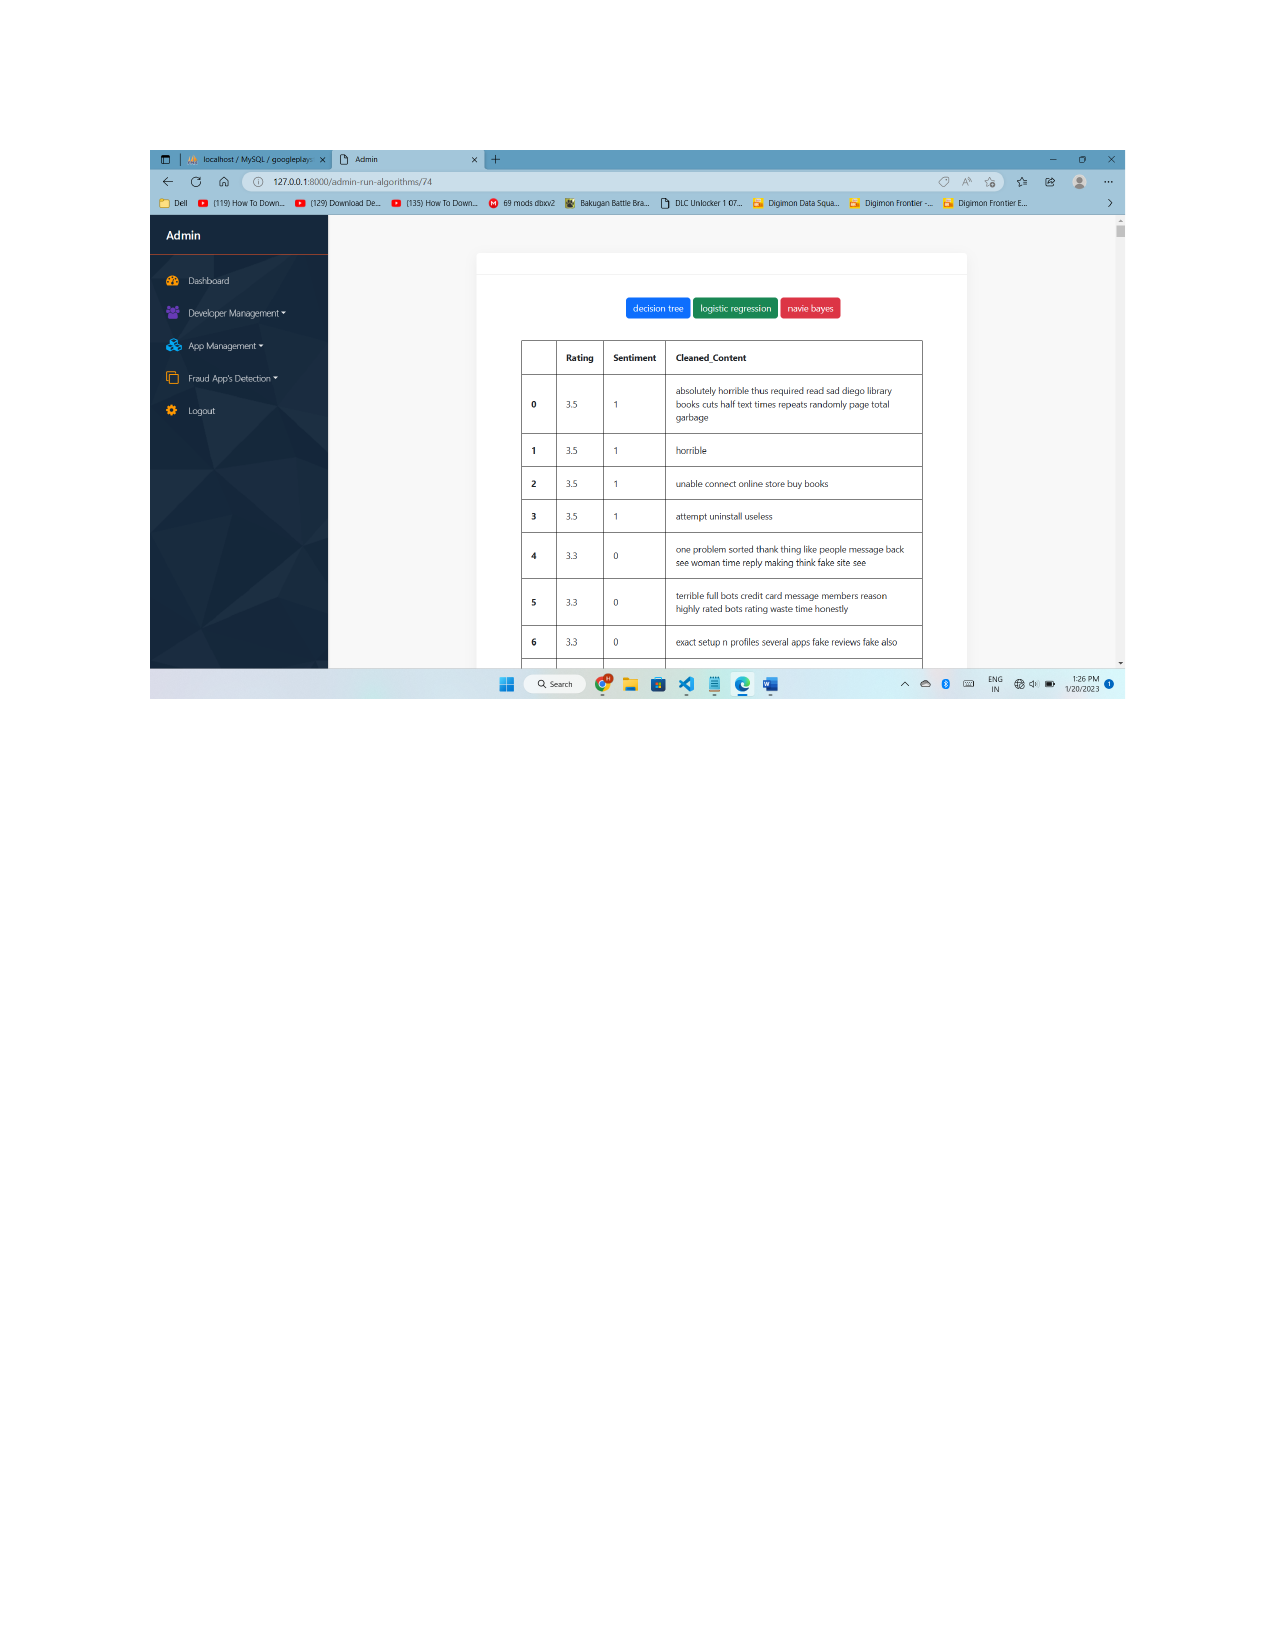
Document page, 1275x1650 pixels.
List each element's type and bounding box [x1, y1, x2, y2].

picture [150, 150, 1125, 699]
